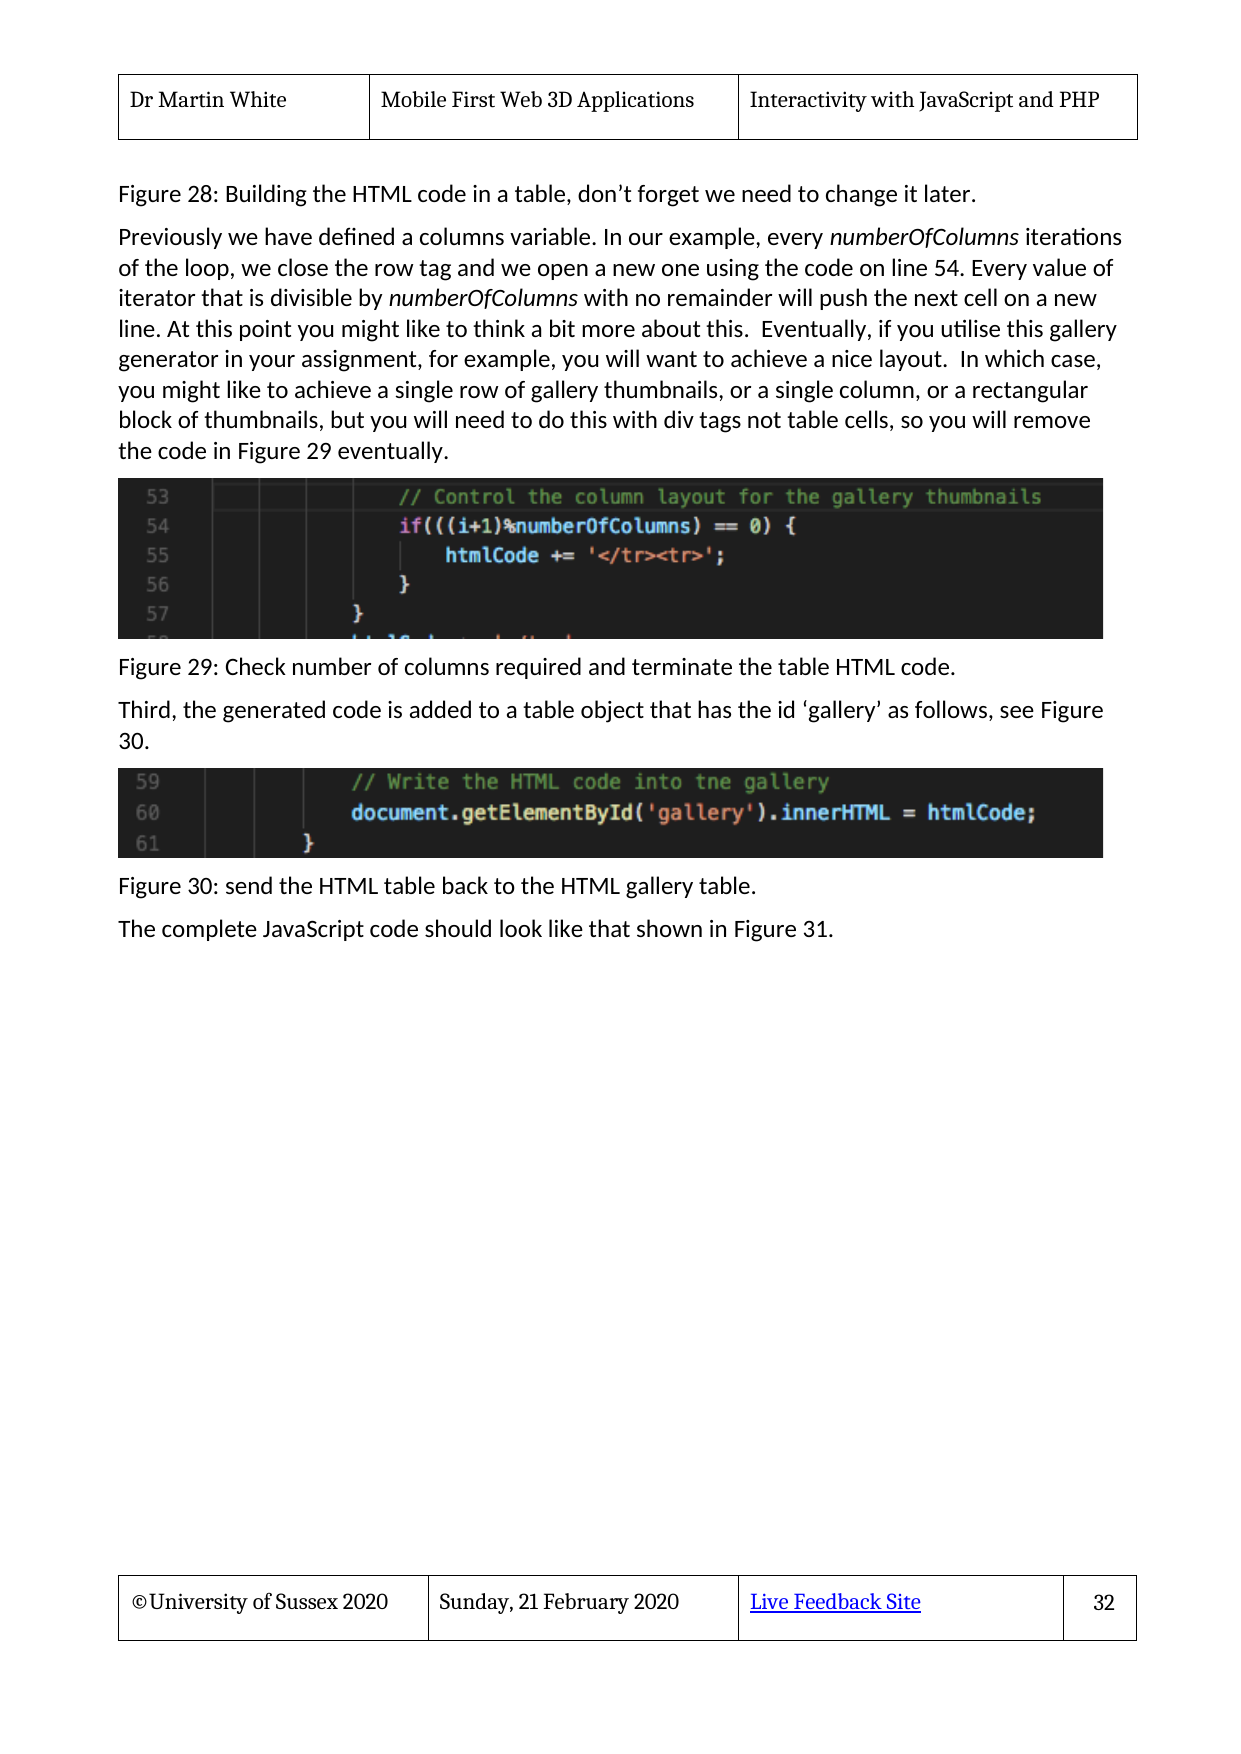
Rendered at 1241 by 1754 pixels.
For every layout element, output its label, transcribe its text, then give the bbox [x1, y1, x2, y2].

text Figure 29: Check number of columns required and terminate the table HTML code. [118, 651, 1122, 682]
picture [118, 768, 1104, 858]
picture [118, 478, 1104, 639]
text Third, the generated code is added to a table object that has the id ‘gallery’ as follows, see Figure 30. [118, 694, 1122, 756]
text Previously we have defined a columns variable. In our example, every numberOfColumns iterations of the loop, we close the row tag and we open a new one using the code on line 54. Every value of iterator that is divisible by numberOfColumns with no remainder will push the next cell on a new line. At this point you might like to think a bit more about this. Eventually, if you utilise this gallery generator in your assignment, for example, you will want to achieve a nice layout. In which case, you might like to achieve a single row of gallery thumbnails, or a single column, or a rectangular block of thumbnails, but you will need to do this with div tags not table cells, so you will remove the code in Figure 29 eventually. [118, 222, 1122, 466]
text Figure 30: send the HTML table back to the HTML gallery table. [118, 870, 1122, 901]
text The complete JavaScript code should look like that shown in Figure 31. [118, 913, 1122, 943]
text Figure 28: Building the HTML code in a table, don’t forget we need to change it later. [118, 178, 1122, 209]
